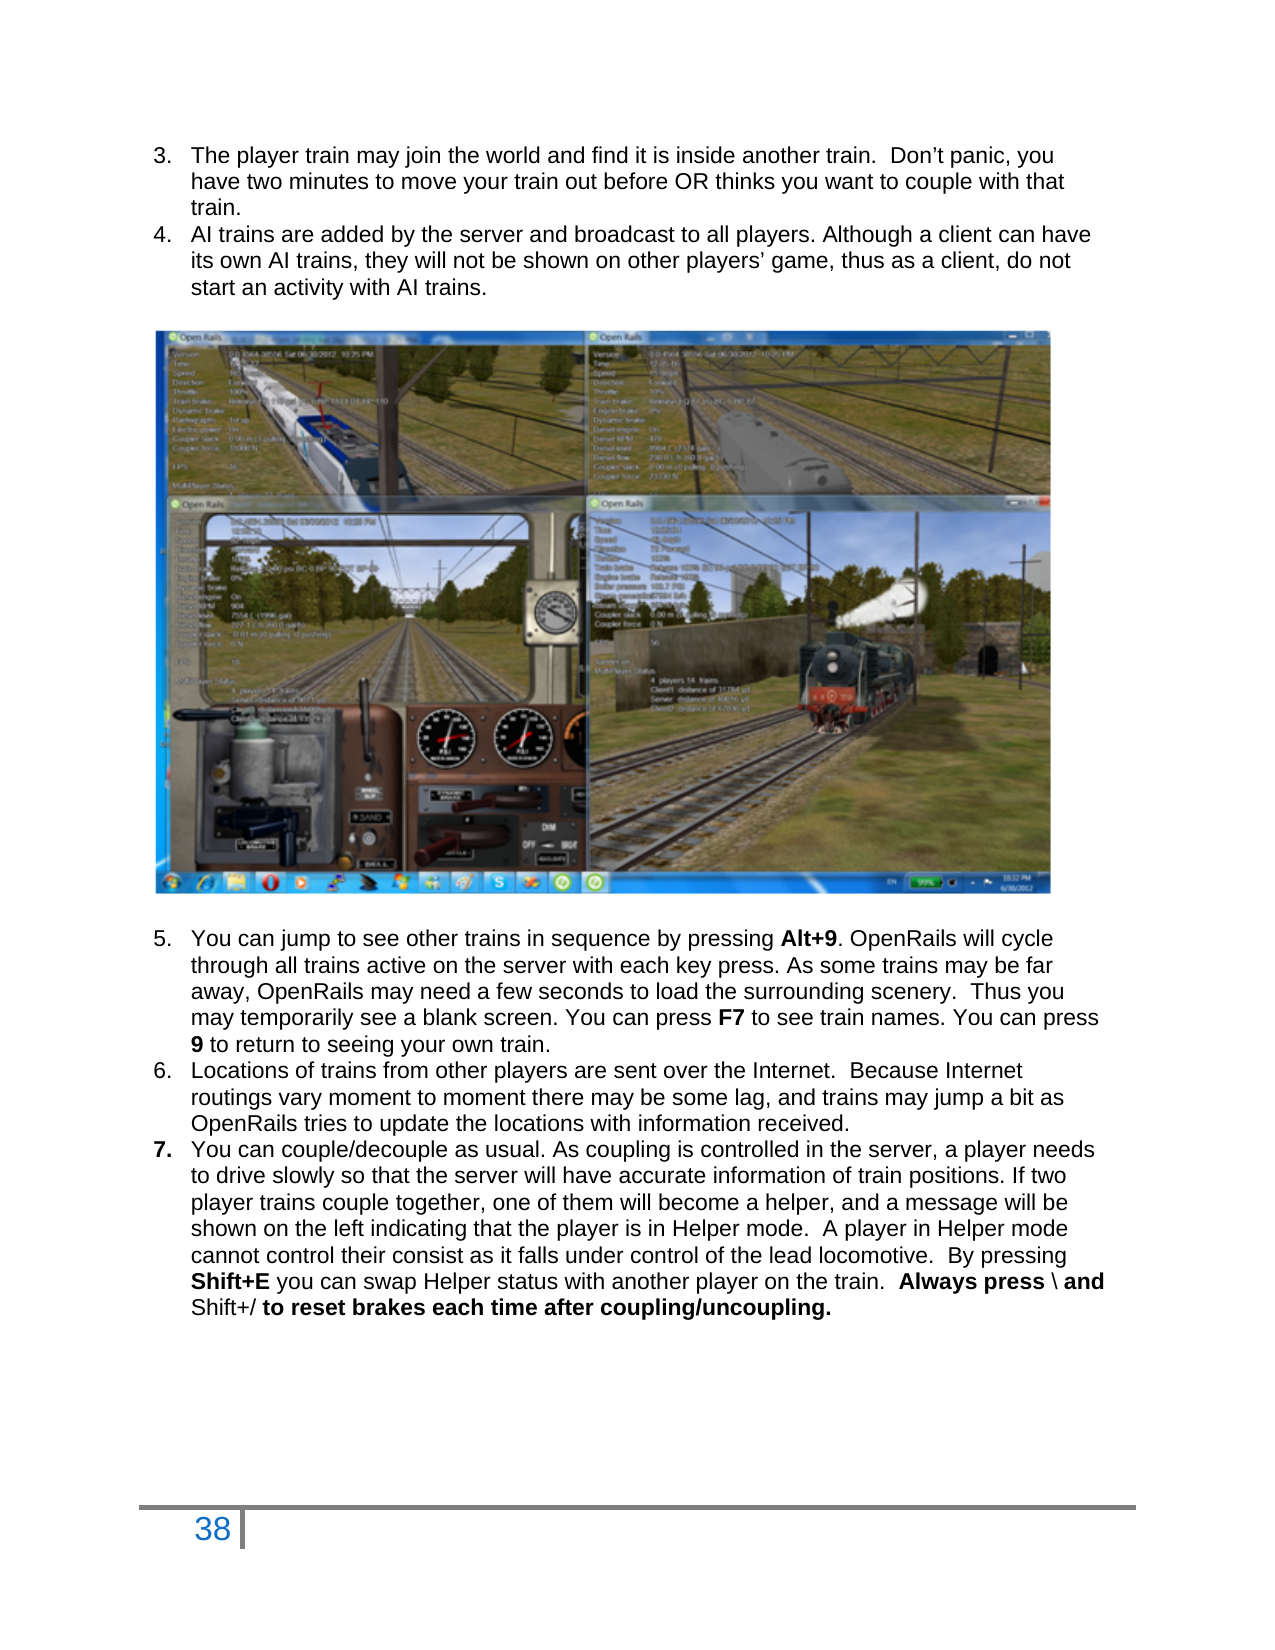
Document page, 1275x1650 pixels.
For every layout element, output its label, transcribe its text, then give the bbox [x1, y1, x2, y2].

list Locations of trains from other players are sent over the Internet. Because Internet routings vary moment to moment there may be some lag, and trains may jump a bit as OpenRails tries to update the locations with information received. [153, 1057, 1109, 1136]
list You can jump to see other trains in sequence by pressing Alt+9. OpenRails will cycle through all trains active on the server with each key press. As some trains may be far away, OpenRails may need a few seconds to load the surrounding scenery. Thus you may temporarily see a blank screen. You can press F7 to see train names. You can press 9 to return to seeing your own train. [153, 925, 1109, 1057]
list The player train may join the world and find it is inside another train. Don’t panic, you have two minutes to move your train out before OR thinks you want to couple with that train. [153, 142, 1109, 221]
picture [153, 328, 1054, 897]
list AI trains are added by the server and broadcast to all players. Although a client can have its own AI trains, they will not be shown on other players’ game, thus as a client, do not start an activity with AI trains. [153, 221, 1109, 300]
list You can couple/decouple as usual. As coupling is controlled in the server, a player needs to drive slowly so that the server will have accurate information of train positions. If two player trains couple together, one of them will become a helper, and a message will be shown on the left indicating that the player is in Helper mode. A player in Helper mode cannot control their consist as it falls under control of the lead locomotive. By pressing Shift+E you can swap Helper status with another player on the train. Always press \ and Shift+/ to reset brakes each time after coupling/uncoupling. [153, 1136, 1109, 1321]
